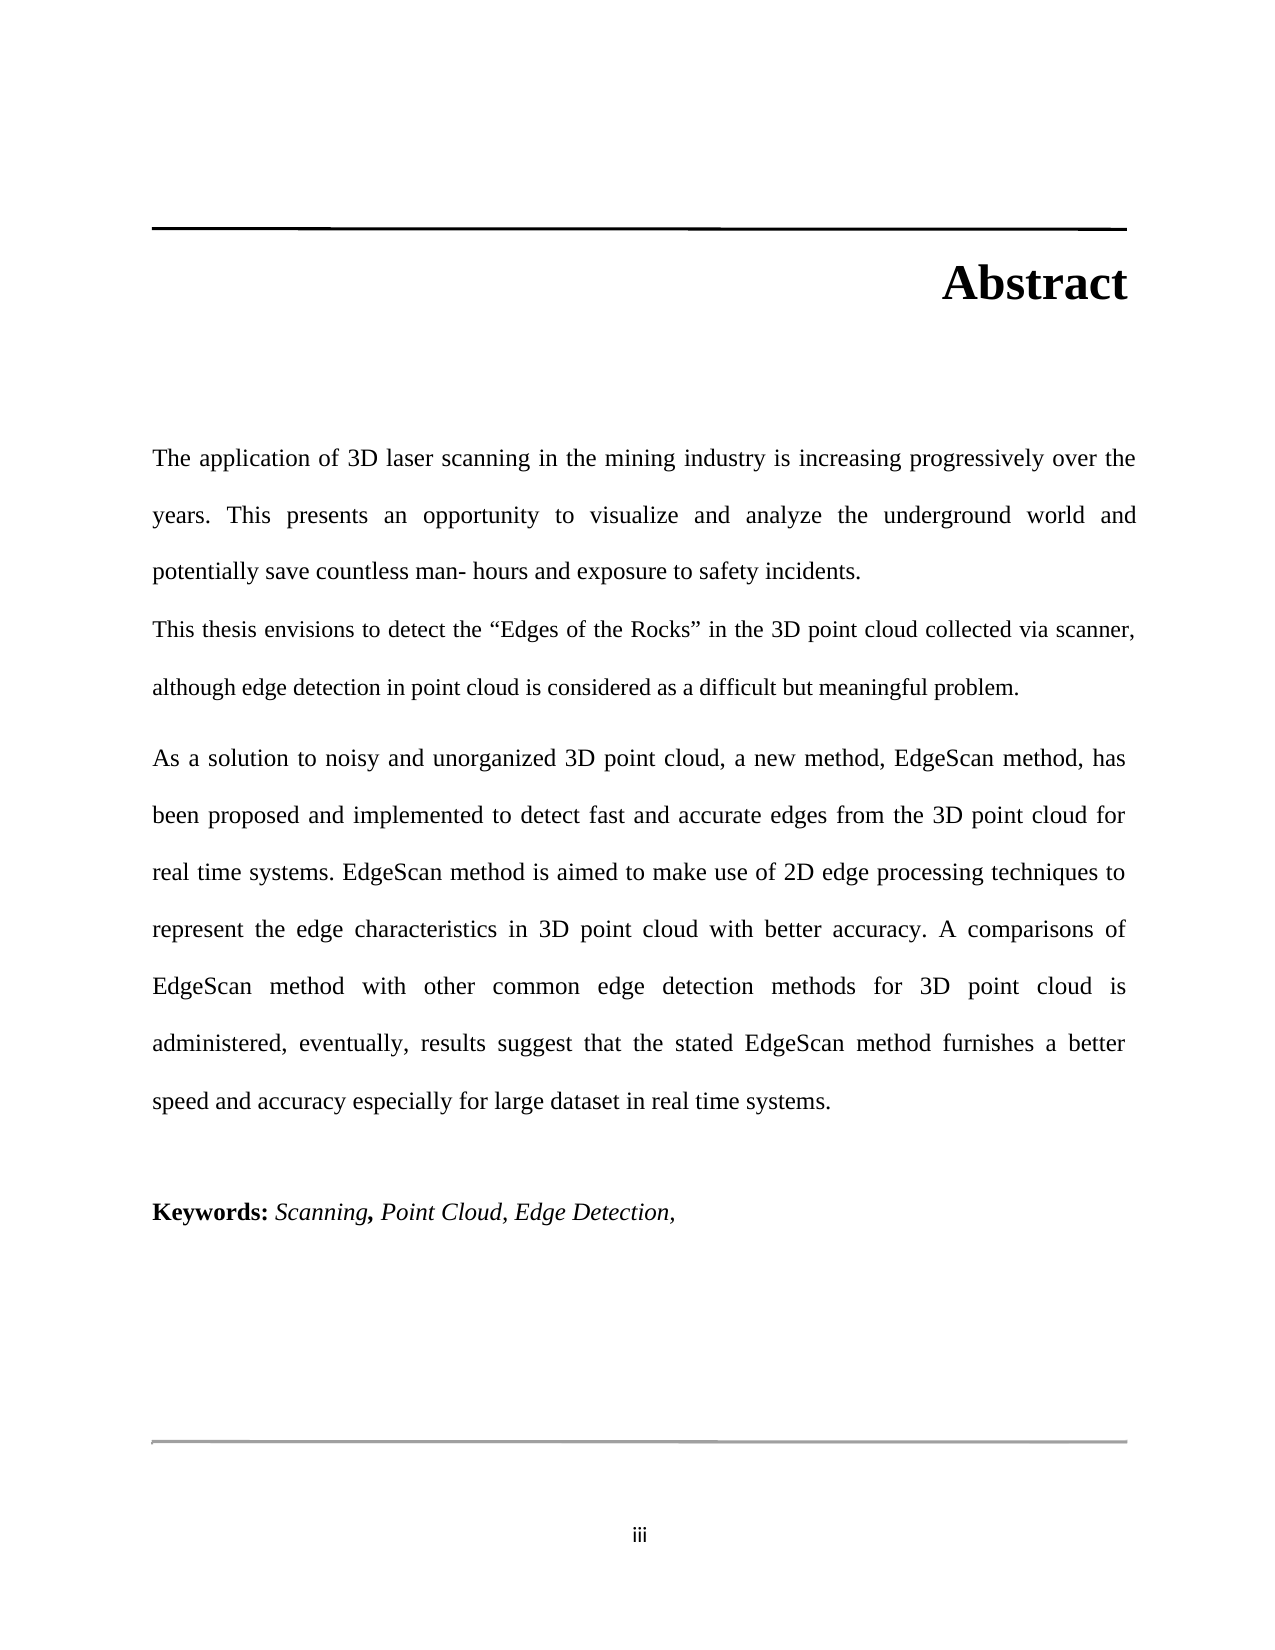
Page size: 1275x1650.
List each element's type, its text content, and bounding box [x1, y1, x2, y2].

text Abstract [942, 252, 1137, 310]
text iii [150, 1522, 1129, 1548]
text Keywords: Scanning, Point Cloud, Edge Detection, [152, 1197, 1137, 1226]
text The application of 3D laser scanning in the mining industry is increasing progressively over the years. This presents an opportunity to visualize and analyze the underground world and potentially save countless man- hours and exposure to safety incidents. [152, 443, 1137, 585]
text This thesis envisions to detect the “Edges of the Rocks” in the 3D point cloud collected via scanner, although edge detection in point cloud is considered as a difficult but meaningful problem. [152, 615, 1137, 700]
text As a solution to noisy and unorganized 3D point cloud, a new method, EdgeScan method, has been proposed and implemented to detect fast and accurate edges from the 3D point cloud for real time systems. EdgeScan method is aimed to make use of 2D edge processing techniques to represent the edge characteristics in 3D point cloud with better accuracy. A comparisons of EdgeScan method with other common edge detection methods for 3D point cloud is administered, eventually, results suggest that the stated EdgeScan method furnishes a better speed and accuracy especially for large dataset in real time systems. [152, 743, 1127, 1114]
